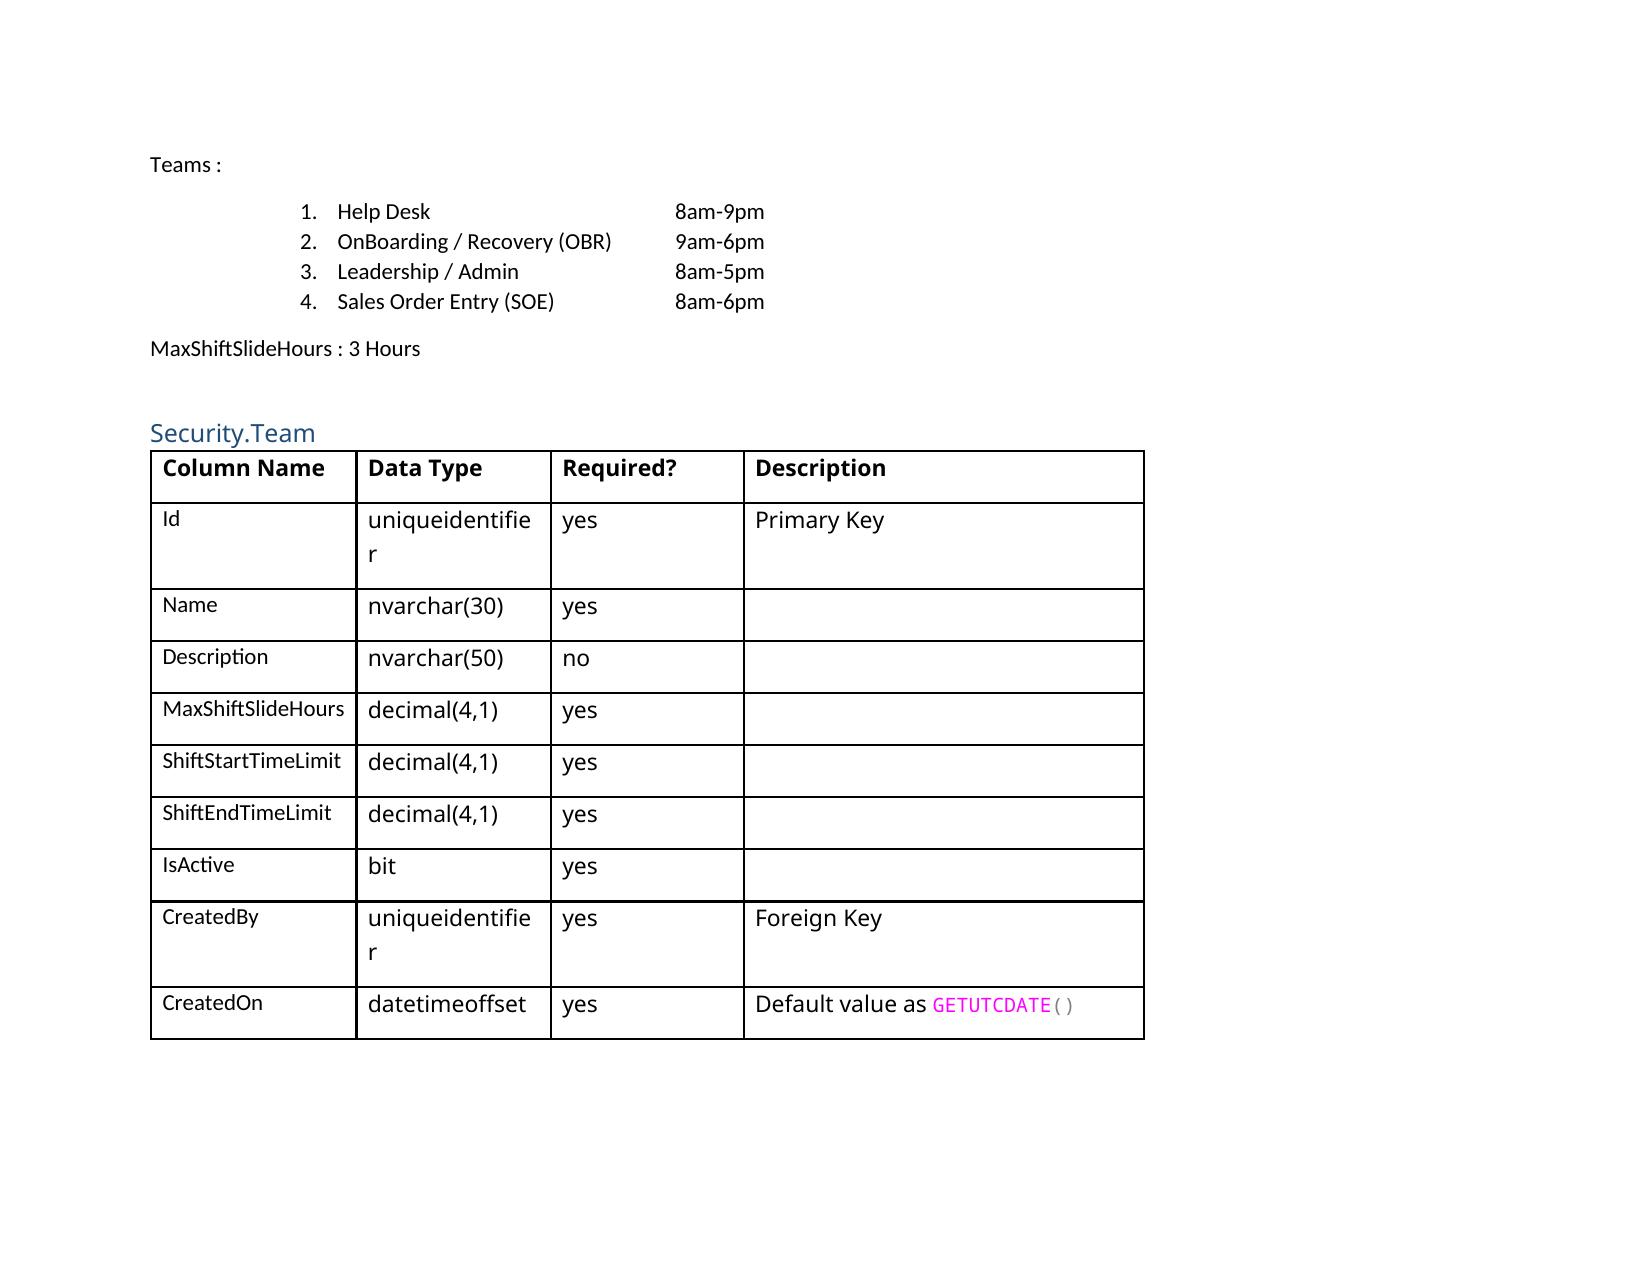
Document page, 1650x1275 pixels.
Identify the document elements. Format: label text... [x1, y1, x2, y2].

table_cell ShiftEndTimeLimit [152, 798, 355, 848]
text Security.Team [150, 416, 1500, 450]
list Leadership / Admin 8am-5pm [300, 257, 1500, 285]
table_header Description [745, 452, 1143, 502]
table_cell [745, 642, 1143, 692]
table_cell CreatedBy [152, 903, 355, 986]
table_cell [745, 850, 1143, 900]
table_cell decimal(4,1) [358, 798, 550, 848]
table_cell Primary Key [745, 504, 1143, 588]
table_cell Name [152, 590, 355, 640]
table_cell Foreign Key [745, 903, 1143, 986]
table_cell Default value as GETUTCDATE() [745, 988, 1143, 1038]
table_cell yes [552, 988, 743, 1038]
table_cell nvarchar(50) [358, 642, 550, 692]
table_cell IsActive [152, 850, 355, 900]
table_header Column Name [152, 452, 355, 502]
table_cell datetimeoffset [358, 988, 550, 1038]
table_cell [745, 590, 1143, 640]
text Teams : [150, 150, 1500, 178]
table_cell yes [552, 850, 743, 900]
list OnBoarding / Recovery (OBR) 9am-6pm [300, 227, 1500, 255]
list Sales Order Entry (SOE) 8am-6pm [300, 287, 1500, 316]
table_cell nvarchar(30) [358, 590, 550, 640]
table_cell Id [152, 504, 355, 588]
table_header Data Type [358, 452, 550, 502]
table_cell yes [552, 903, 743, 986]
table_cell yes [552, 504, 743, 588]
table_cell [745, 746, 1143, 796]
table_cell Description [152, 642, 355, 692]
table_cell uniqueidentifier [358, 903, 550, 986]
table_cell CreatedOn [152, 988, 355, 1038]
text MaxShiftSlideHours : 3 Hours [150, 334, 1500, 362]
table_cell [745, 798, 1143, 848]
table_cell decimal(4,1) [358, 746, 550, 796]
table_cell [745, 694, 1143, 744]
table_cell yes [552, 798, 743, 848]
table_cell yes [552, 746, 743, 796]
table_cell decimal(4,1) [358, 694, 550, 744]
table_cell uniqueidentifier [358, 504, 550, 588]
table_cell yes [552, 694, 743, 744]
table_cell bit [358, 850, 550, 900]
table_header Required? [552, 452, 743, 502]
list Help Desk 8am-9pm [300, 197, 1500, 225]
table_cell ShiftStartTimeLimit [152, 746, 355, 796]
table_cell yes [552, 590, 743, 640]
table_cell no [552, 642, 743, 692]
table_cell MaxShiftSlideHours [152, 694, 355, 744]
